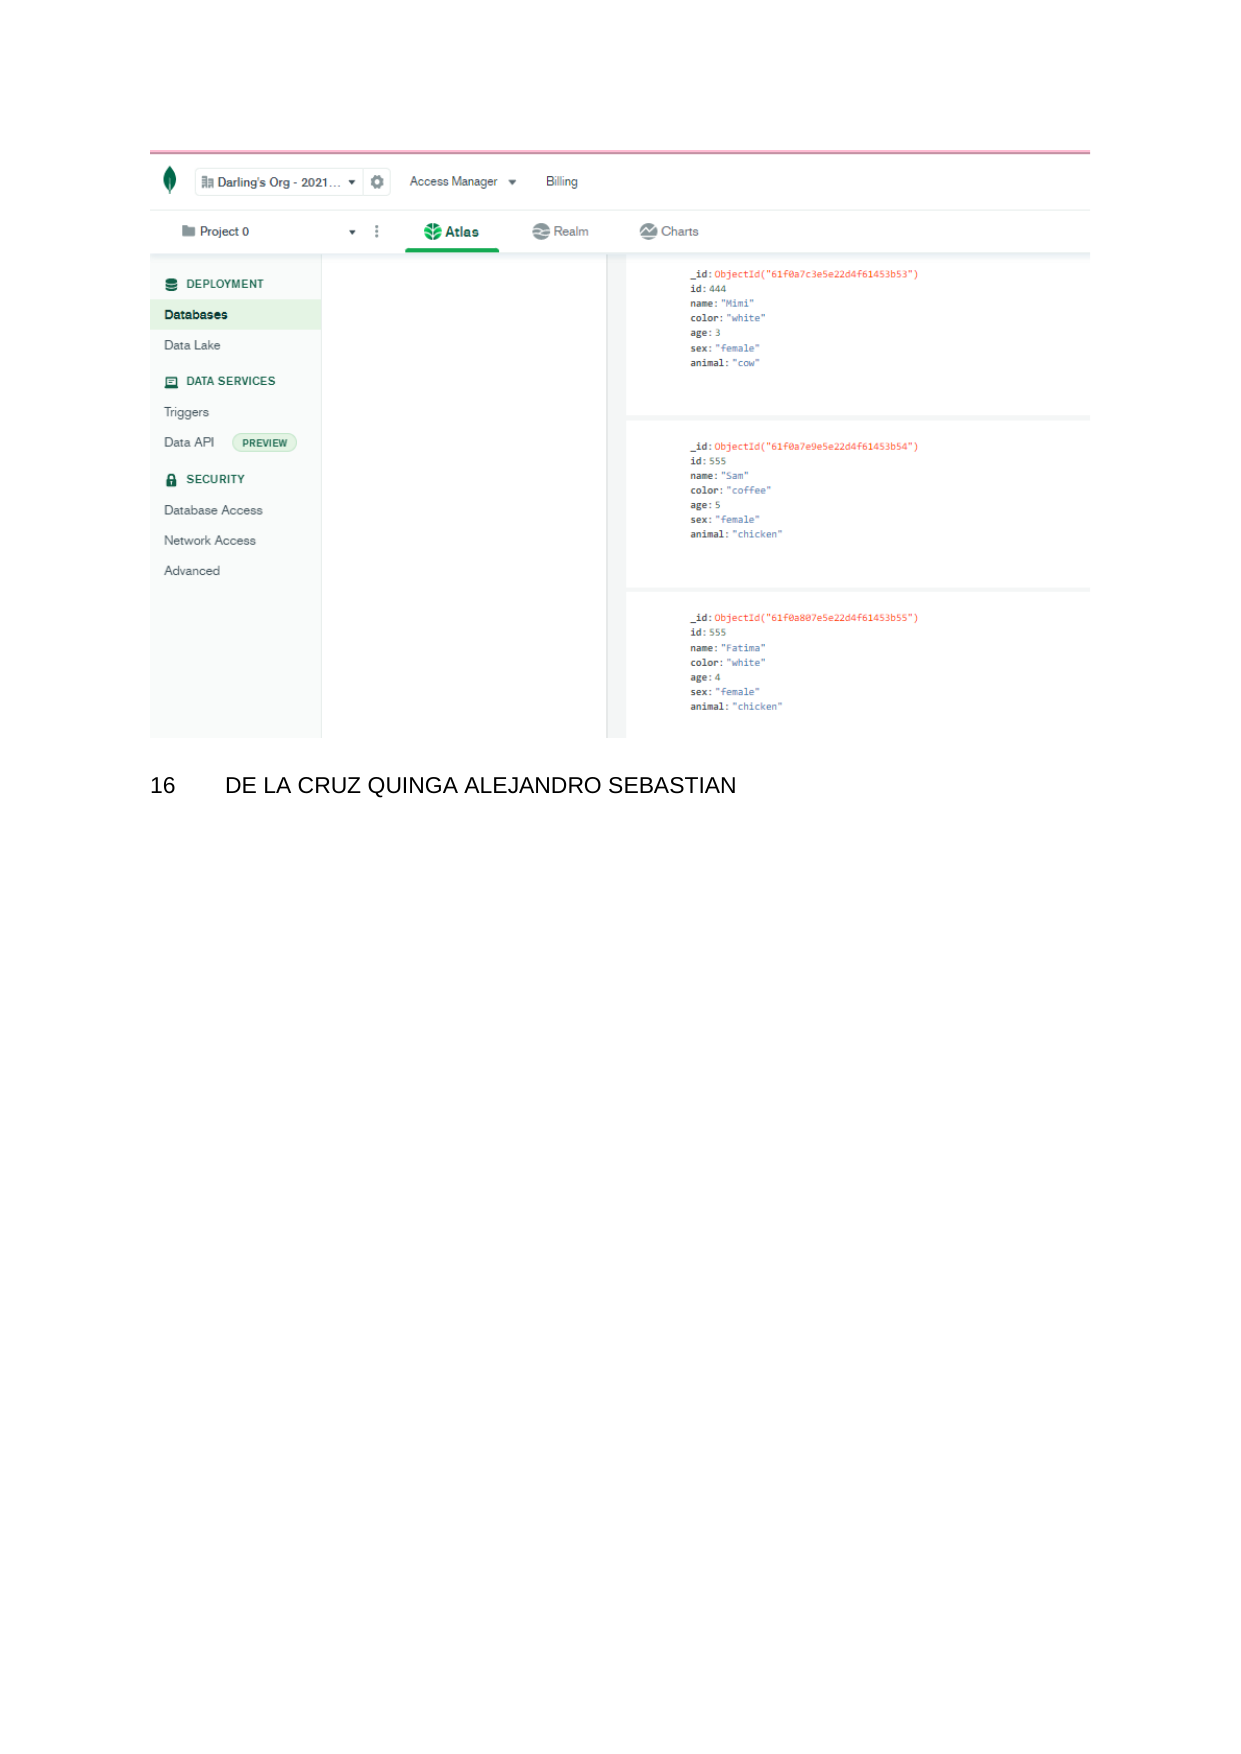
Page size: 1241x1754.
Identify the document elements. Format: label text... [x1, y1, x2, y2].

text 16 DE LA CRUZ QUINGA ALEJANDRO SEBASTIAN [150, 772, 1090, 798]
picture [150, 150, 1091, 738]
